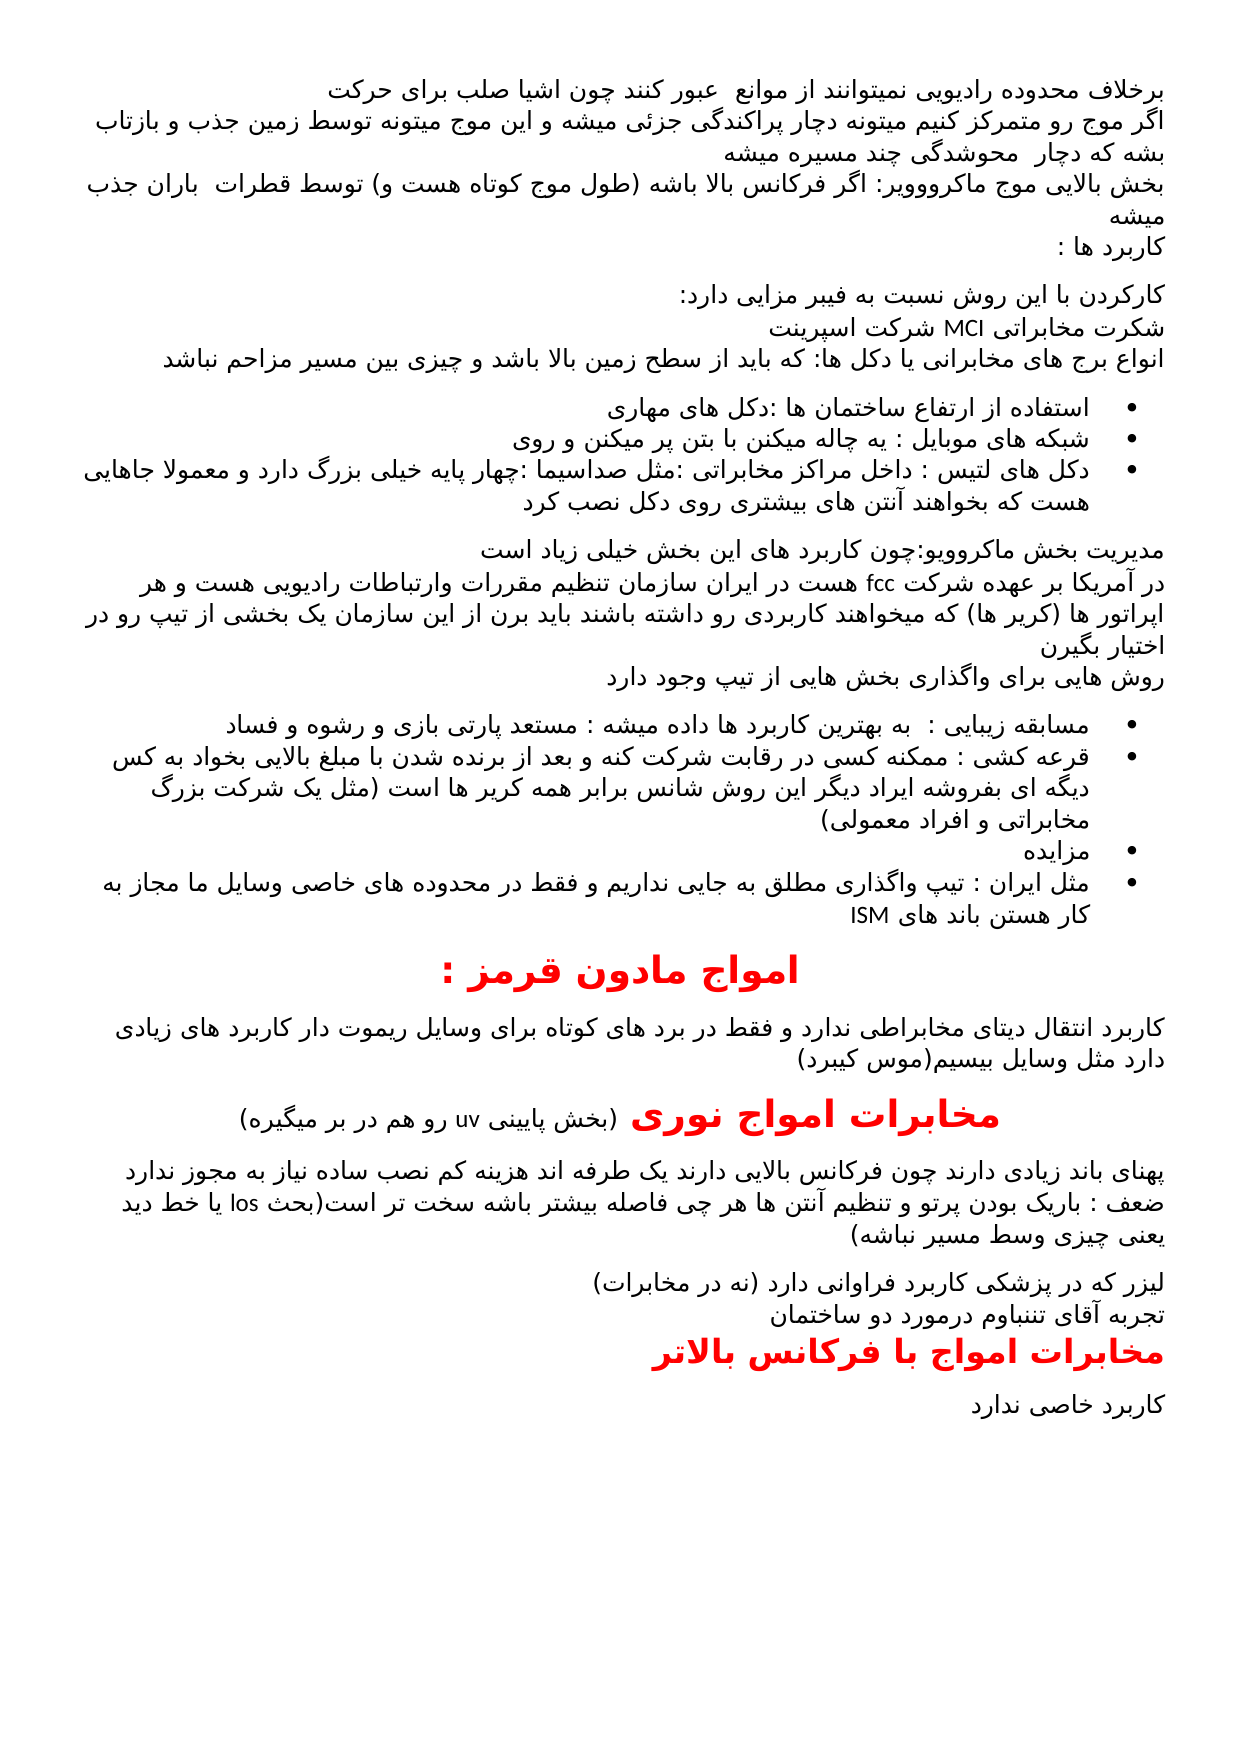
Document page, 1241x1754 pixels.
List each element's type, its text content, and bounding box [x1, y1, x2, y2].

list مثل ایران : تیپ واگذاری مطلق به جایی نداریم و فقط در محدوده های خاصی وسایل ما مجاز به کار هستن باند های ISM [75, 868, 1128, 930]
list مزایده [75, 836, 1128, 866]
text کاربرد انتقال دیتای مخابراطی ندارد و فقط در برد های کوتاه برای وسایل ریموت دار کاربرد های زیادی دارد مثل وسایل بیسیم(موس کیبرد) [75, 1013, 1165, 1073]
list استفاده از ارتفاع ساختمان ها :دکل های مهاری [75, 393, 1128, 422]
list دکل های لتیس : داخل مراکز مخابراتی :مثل صداسیما :چهار پایه خیلی بزرگ دارد و معمولا جاهایی هست که بخواهند آنتن های بیشتری روی دکل نصب کرد [75, 456, 1128, 516]
list مسابقه زیبایی : به بهترین کاربرد ها داده میشه : مستعد پارتی بازی و رشوه و فساد [75, 711, 1128, 740]
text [75, 75, 1165, 261]
text کاربرد خاصی ندارد [75, 1391, 1165, 1420]
text امواج مادون قرمز : [75, 949, 1165, 993]
text لیزر که در پزشکی کاربرد فراوانی دارد (نه در مخابرات) تجربه آقای تننباوم درمورد دو ساختمان مخابرات امواج با فرکانس بالاتر [75, 1268, 1165, 1371]
text پهنای باند زیادی دارند چون فرکانس بالایی دارند یک طرفه اند هزینه کم نصب ساده نیاز به مجوز ندارد ضعف : باریک بودن پرتو و تنظیم آنتن ها هر چی فاصله بیشتر باشه سخت تر است(بحث los یا خط دید یعنی چیزی وسط مسیر نباشه) [75, 1156, 1165, 1249]
text مدیریت بخش ماکروویو:چون کاربرد های این بخش خیلی زیاد است در آمریکا بر عهده شرکت fcc هست در ایران سازمان تنظیم مقررات وارتباطات رادیویی هست و هر اپراتور ها (کریر ها) که میخواهند کاربردی رو داشته باشند باید برن از این سازمان یک بخشی از تیپ رو در اختیار بگیرن روش هایی برای واگذاری بخش هایی از تیپ وجود دارد [75, 535, 1165, 692]
text کارکردن با این روش نسبت به فیبر مزایی دارد: شکرت مخابراتی MCI شرکت اسپرینت انواع برج های مخابرانی یا دکل ها: که باید از سطح زمین بالا باشد و چیزی بین مسیر مزاحم نباشد [75, 280, 1165, 374]
list قرعه کشی : ممکنه کسی در رقابت شرکت کنه و بعد از برنده شدن با مبلغ بالایی بخواد به کس دیگه ای بفروشه ایراد دیگر این روش شانس برابر همه کریر ها است (مثل یک شرکت بزرگ مخابراتی و افراد معمولی) [75, 742, 1128, 834]
list شبکه های موبایل : یه چاله میکنن با بتن پر میکنن و روی [75, 424, 1128, 453]
text مخابرات امواج نوری (بخش پایینی uv رو هم در بر میگیره) [75, 1092, 1165, 1136]
